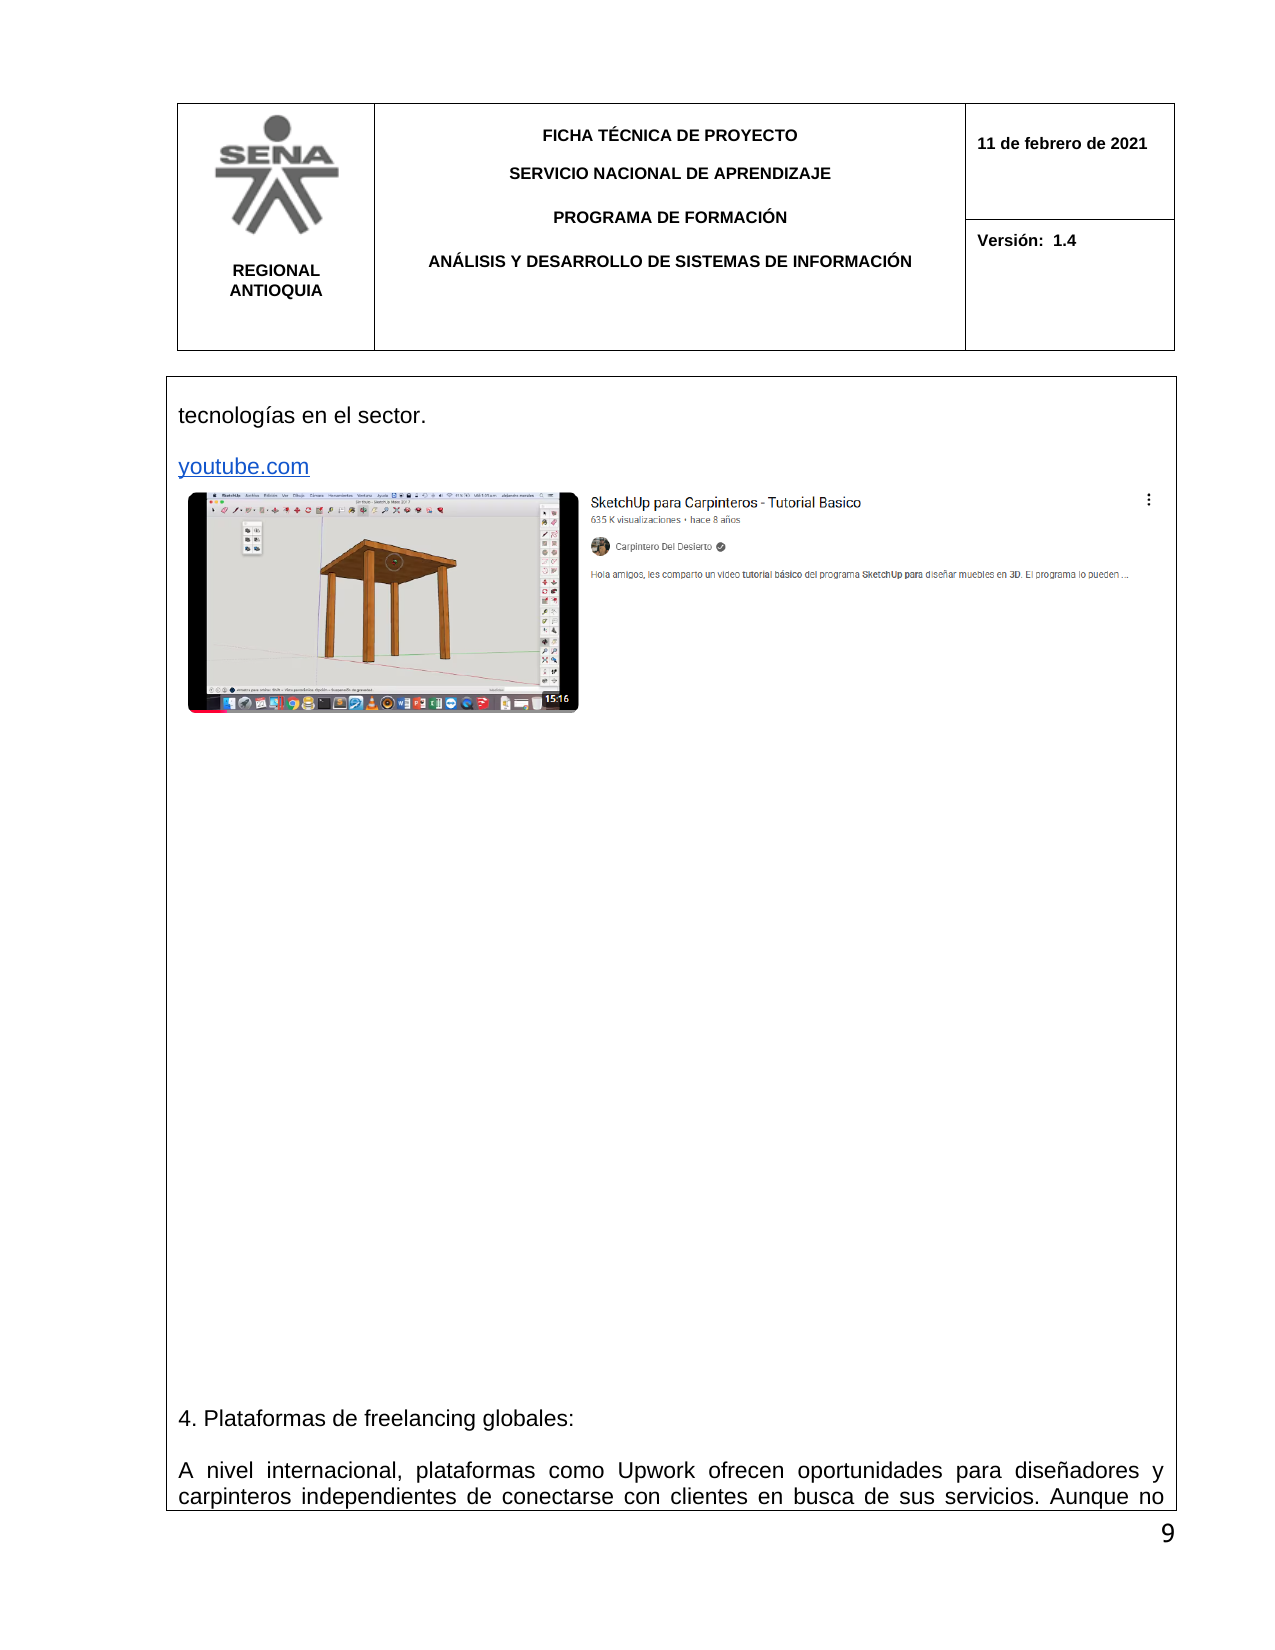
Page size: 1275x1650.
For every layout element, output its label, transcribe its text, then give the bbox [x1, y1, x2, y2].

picture [213, 114, 339, 237]
picture [178, 490, 1172, 713]
